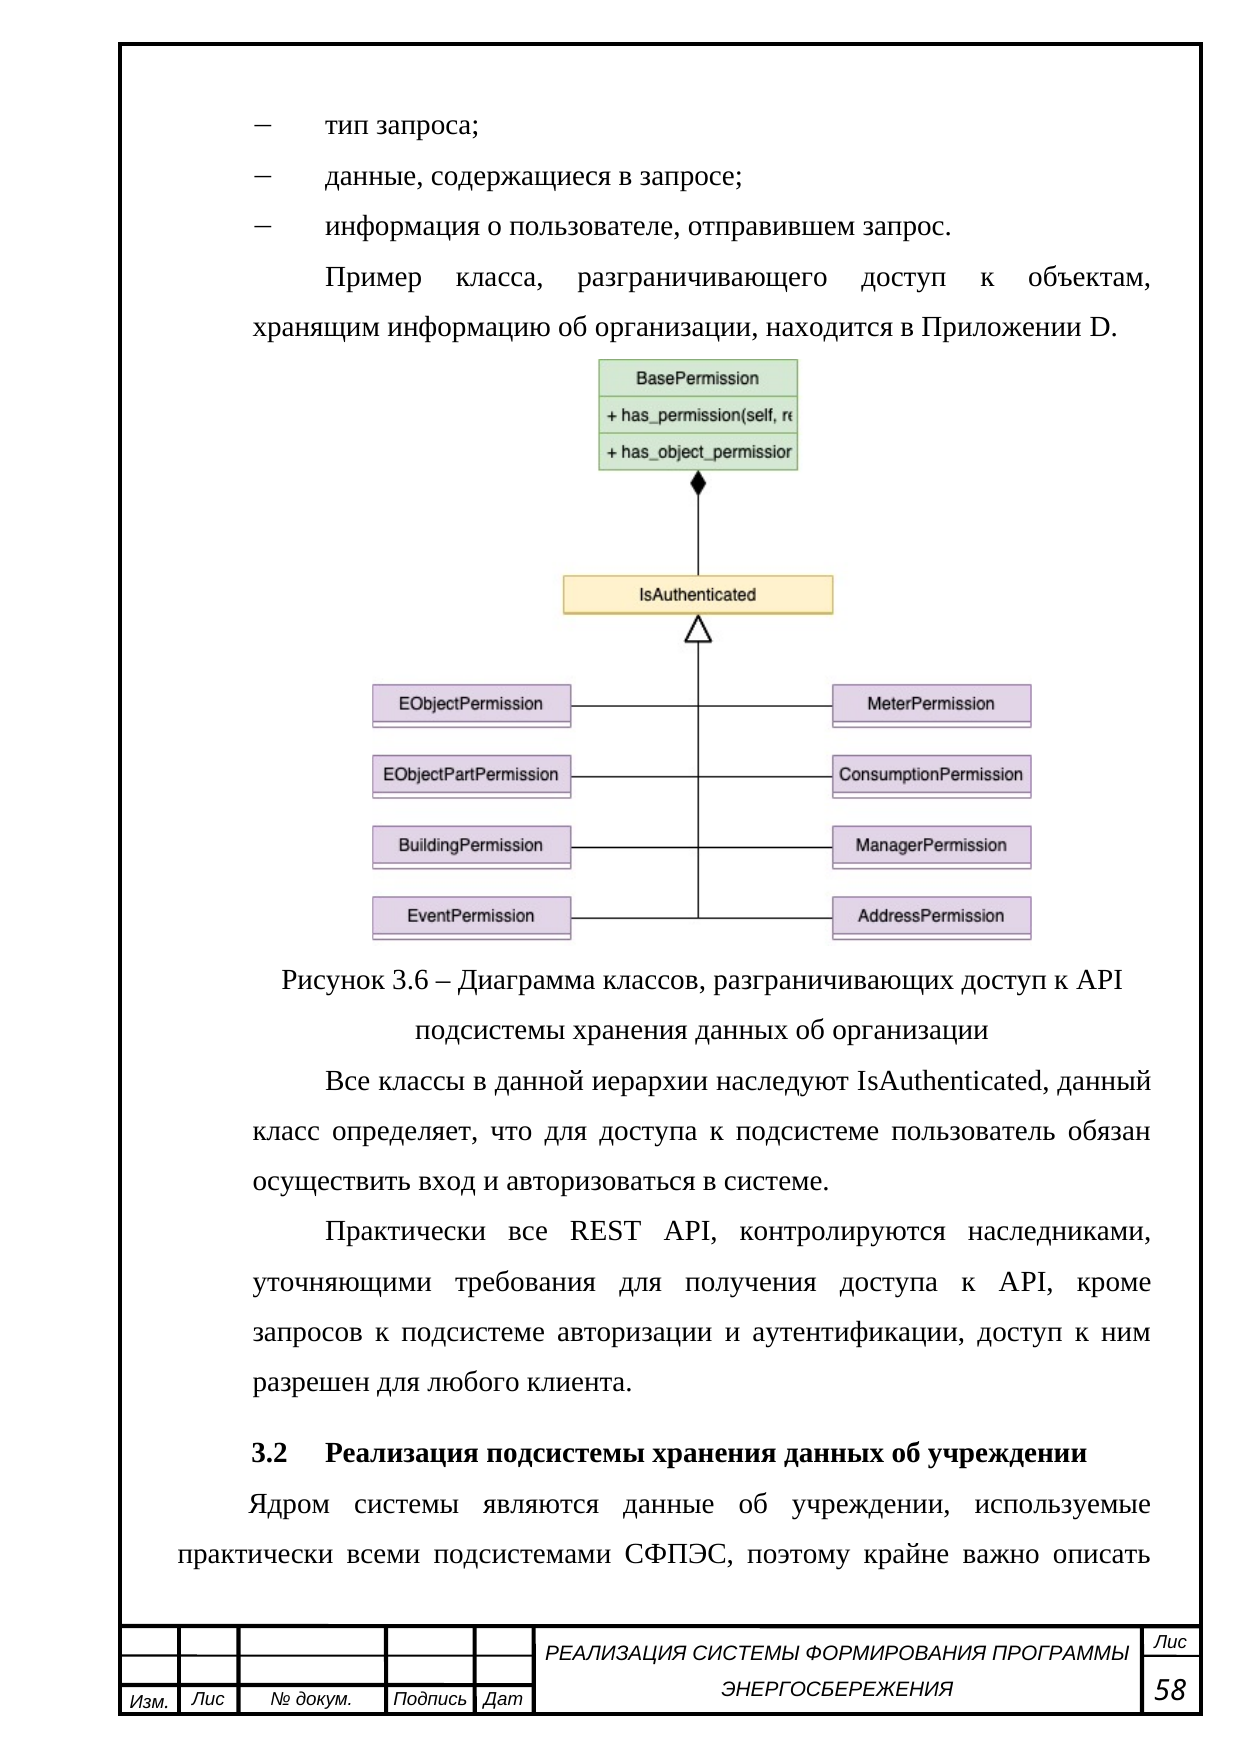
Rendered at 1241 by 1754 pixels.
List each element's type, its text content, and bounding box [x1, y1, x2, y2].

text Практически все REST API, контролируются наследниками, уточняющими требования для получения доступа к API, кроме запросов к подсистеме авторизации и аутентификации, доступ к ним разрешен для любого клиента. [252, 1213, 1152, 1398]
subtitle Реализация подсистемы хранения данных об учреждении [177, 1436, 1152, 1469]
list данные, содержащиеся в запросе; [177, 158, 1152, 191]
picture [372, 359, 1032, 946]
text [177, 1486, 1152, 1570]
list информация о пользователе, отправившем запрос. [177, 208, 1152, 242]
list тип запроса; [177, 107, 1152, 141]
text Все классы в данной иерархии наследуют IsAuthenticated, данный класс определяет, что для доступа к подсистеме пользователь обязан осуществить вход и авторизоваться в системе. [252, 1063, 1152, 1197]
text Пример класса, разграничивающего доступ к объектам, хранящим информацию об организации, находится в Приложении D. [252, 259, 1152, 342]
text Рисунок 3.6 – Диаграмма классов, разграничивающих доступ к API подсистемы хранения данных об организации [252, 962, 1152, 1046]
